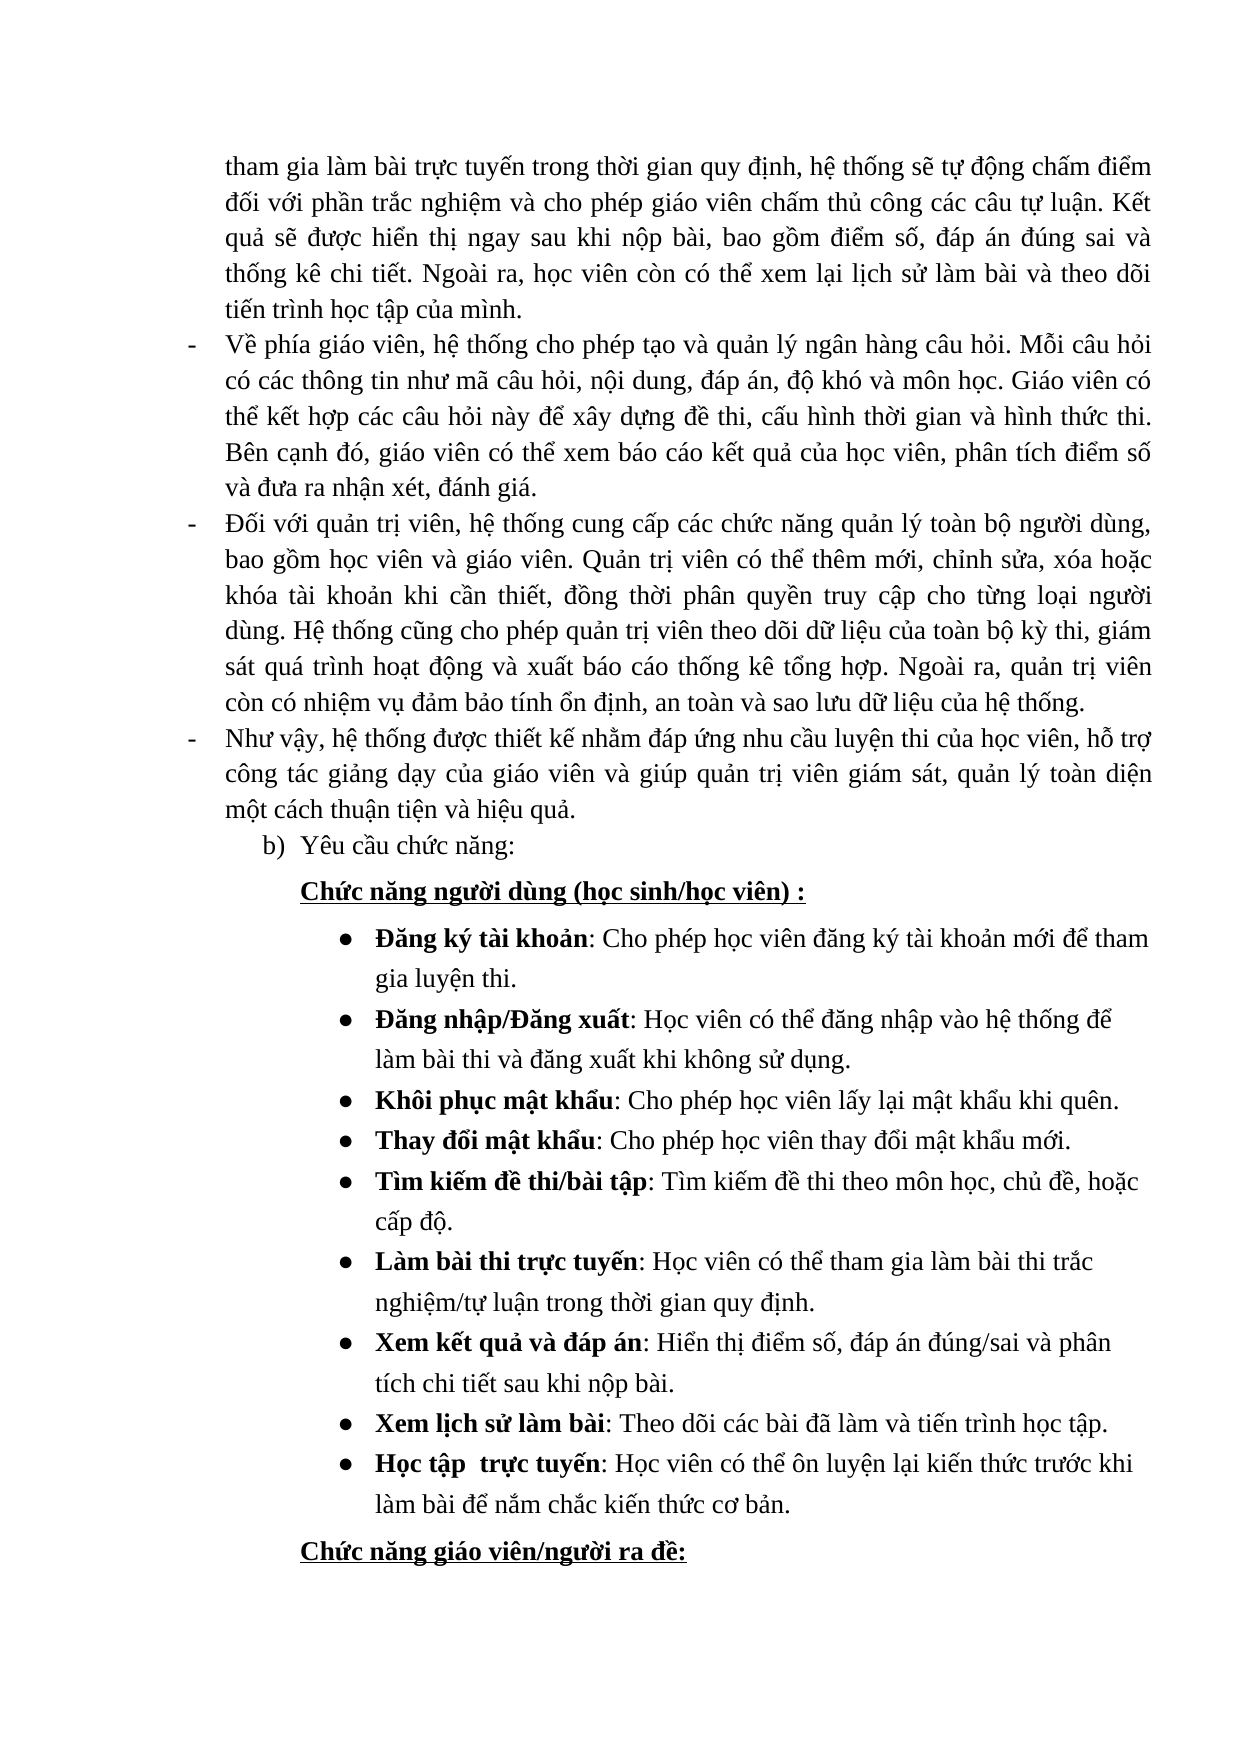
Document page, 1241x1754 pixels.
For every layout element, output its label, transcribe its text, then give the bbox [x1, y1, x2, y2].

text Chức năng giáo viên/người ra đề: [300, 1535, 1153, 1566]
list Khôi phục mật khẩu: Cho phép học viên lấy lại mật khẩu khi quên. [337, 1084, 1153, 1115]
list Học tập trực tuyến: Học viên có thể ôn luyện lại kiến thức trước khi làm bài để nắm chắc kiến thức cơ bản. [337, 1448, 1153, 1519]
list Đăng ký tài khoản: Cho phép học viên đăng ký tài khoản mới để tham gia luyện thi. [337, 922, 1153, 994]
text Chức năng người dùng (học sinh/học viên) : [300, 876, 1153, 907]
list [187, 150, 1153, 324]
list Xem lịch sử làm bài: Theo dõi các bài đã làm và tiến trình học tập. [337, 1407, 1153, 1438]
list Đối với quản trị viên, hệ thống cung cấp các chức năng quản lý toàn bộ người dùng, bao gồm học viên và giáo viên. Quản trị viên có thể thêm mới, chỉnh sửa, xóa hoặc khóa tài khoản khi cần thiết, đồng thời phân quyền truy cập cho từng loại người dùng. Hệ thống cũng cho phép quản trị viên theo dõi dữ liệu của toàn bộ kỳ thi, giám sát quá trình hoạt động và xuất báo cáo thống kê tổng hợp. Ngoài ra, quản trị viên còn có nhiệm vụ đảm bảo tính ổn định, an toàn và sao lưu dữ liệu của hệ thống. [187, 507, 1153, 717]
list Thay đổi mật khẩu: Cho phép học viên thay đổi mật khẩu mới. [337, 1124, 1153, 1155]
list Đăng nhập/Đăng xuất: Học viên có thể đăng nhập vào hệ thống để làm bài thi và đăng xuất khi không sử dụng. [337, 1003, 1153, 1074]
list Như vậy, hệ thống được thiết kế nhằm đáp ứng nhu cầu luyện thi của học viên, hỗ trợ công tác giảng dạy của giáo viên và giúp quản trị viên giám sát, quản lý toàn diện một cách thuận tiện và hiệu quả. [187, 722, 1153, 824]
list Về phía giáo viên, hệ thống cho phép tạo và quản lý ngân hàng câu hỏi. Mỗi câu hỏi có các thông tin như mã câu hỏi, nội dung, đáp án, độ khó và môn học. Giáo viên có thể kết hợp các câu hỏi này để xây dựng đề thi, cấu hình thời gian và hình thức thi. Bên cạnh đó, giáo viên có thể xem báo cáo kết quả của học viên, phân tích điểm số và đưa ra nhận xét, đánh giá. [187, 329, 1153, 503]
list Yêu cầu chức năng: [262, 829, 1153, 860]
list Xem kết quả và đáp án: Hiển thị điểm số, đáp án đúng/sai và phân tích chi tiết sau khi nộp bài. [337, 1326, 1153, 1398]
list Tìm kiếm đề thi/bài tập: Tìm kiếm đề thi theo môn học, chủ đề, hoặc cấp độ. [337, 1165, 1153, 1236]
list Làm bài thi trực tuyến: Học viên có thể tham gia làm bài thi trắc nghiệm/tự luận trong thời gian quy định. [337, 1246, 1153, 1317]
